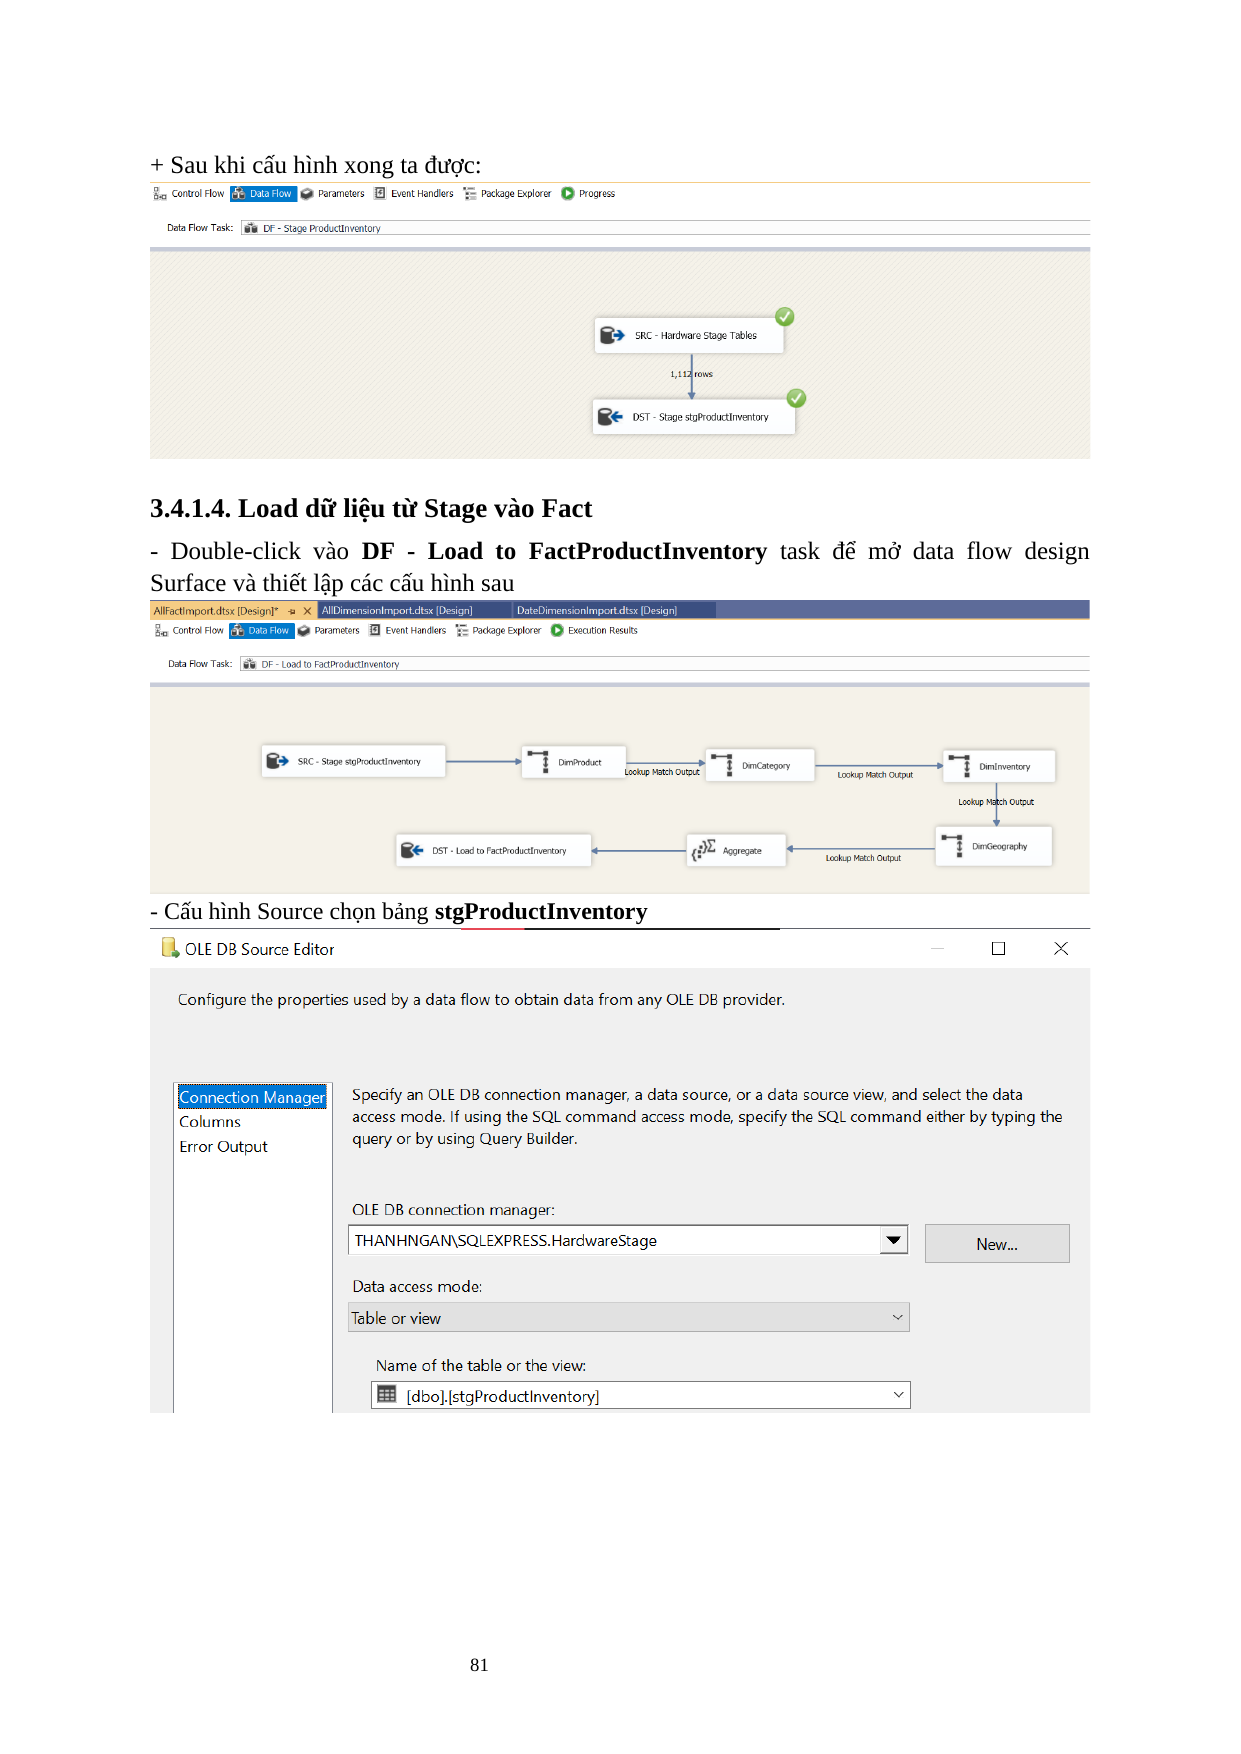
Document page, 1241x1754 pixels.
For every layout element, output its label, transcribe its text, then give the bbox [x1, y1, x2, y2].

subtitle 3.4.1.4. Load dữ liệu từ Stage vào Fact [150, 492, 1090, 523]
text - Cấu hình Source chọn bảng stgProductInventory [150, 897, 1090, 925]
picture [150, 182, 1091, 459]
picture [150, 600, 1090, 894]
text - Double-click vào DF - Load to FactProductInventory task để mở data flow design Surface và thiết lập các cấu hình sau [150, 536, 1090, 597]
text + Sau khi cấu hình xong ta được: [150, 150, 1090, 179]
picture [150, 928, 1091, 1413]
